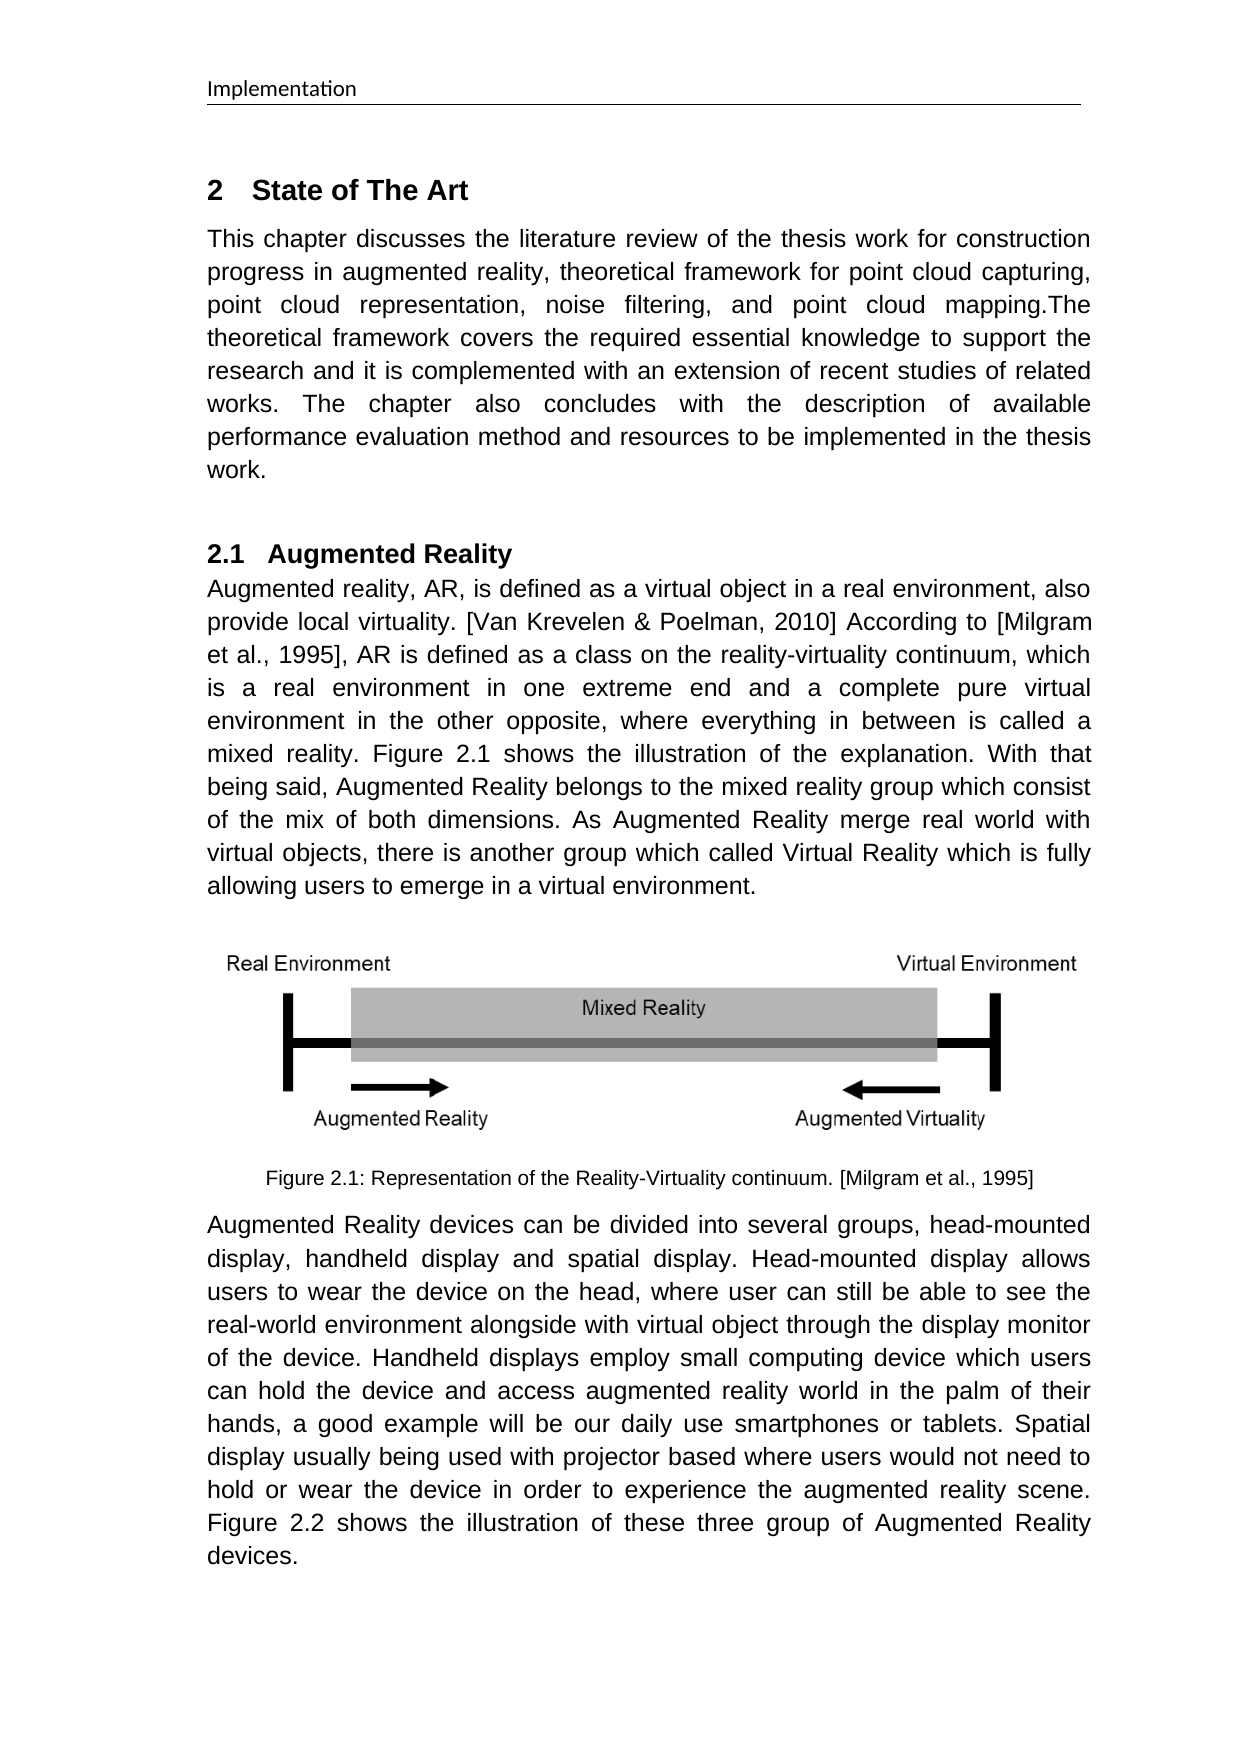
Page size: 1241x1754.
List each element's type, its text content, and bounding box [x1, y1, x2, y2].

subtitle State of The Art [207, 173, 1092, 206]
text Augmented reality, AR, is defined as a virtual object in a real environment, also provide local virtuality. [Van Krevelen & Poelman, 2010] According to [Milgram et al., 1995], AR is defined as a class on the reality-virtuality continuum, which is a real environment in one extreme end and a complete pure virtual environment in the other opposite, where everything in between is called a mixed reality. Figure 2.1 shows the illustration of the explanation. With that being said, Augmented Reality belongs to the mixed reality group which consist of the mix of both dimensions. As Augmented Reality merge real world with virtual objects, there is another group which called Virtual Reality which is fully allowing users to emerge in a virtual environment. [207, 574, 1092, 900]
text Augmented Reality devices can be divided into several groups, head-mounted display, handheld display and spatial display. Head-mounted display allows users to wear the device on the head, where user can still be able to see the real-world environment alongside with virtual object through the display monitor of the device. Handheld displays employ small computing device which users can hold the device and access augmented reality world in the palm of their hands, a good example will be our daily use smartphones or tablets. Spatial display usually being used with projector based where users would not need to hold or wear the device in order to experience the augmented reality scene. Figure 2.2 shows the illustration of these three group of Augmented Reality devices. [207, 1211, 1092, 1569]
picture [206, 925, 1093, 1141]
text Figure 2.1: Representation of the Reality-Virtuality continuum. [Milgram et al., 1995] [207, 1166, 1092, 1190]
subtitle Augmented Reality [207, 538, 1092, 569]
text This chapter discusses the literature review of the thesis work for construction progress in augmented reality, theoretical framework for point cloud capturing, point cloud representation, noise filtering, and point cloud mapping.The theoretical framework covers the required essential knowledge to support the research and it is complemented with an extension of recent studies of related works. The chapter also concludes with the description of available performance evaluation method and resources to be implemented in the thesis work. [207, 224, 1092, 484]
